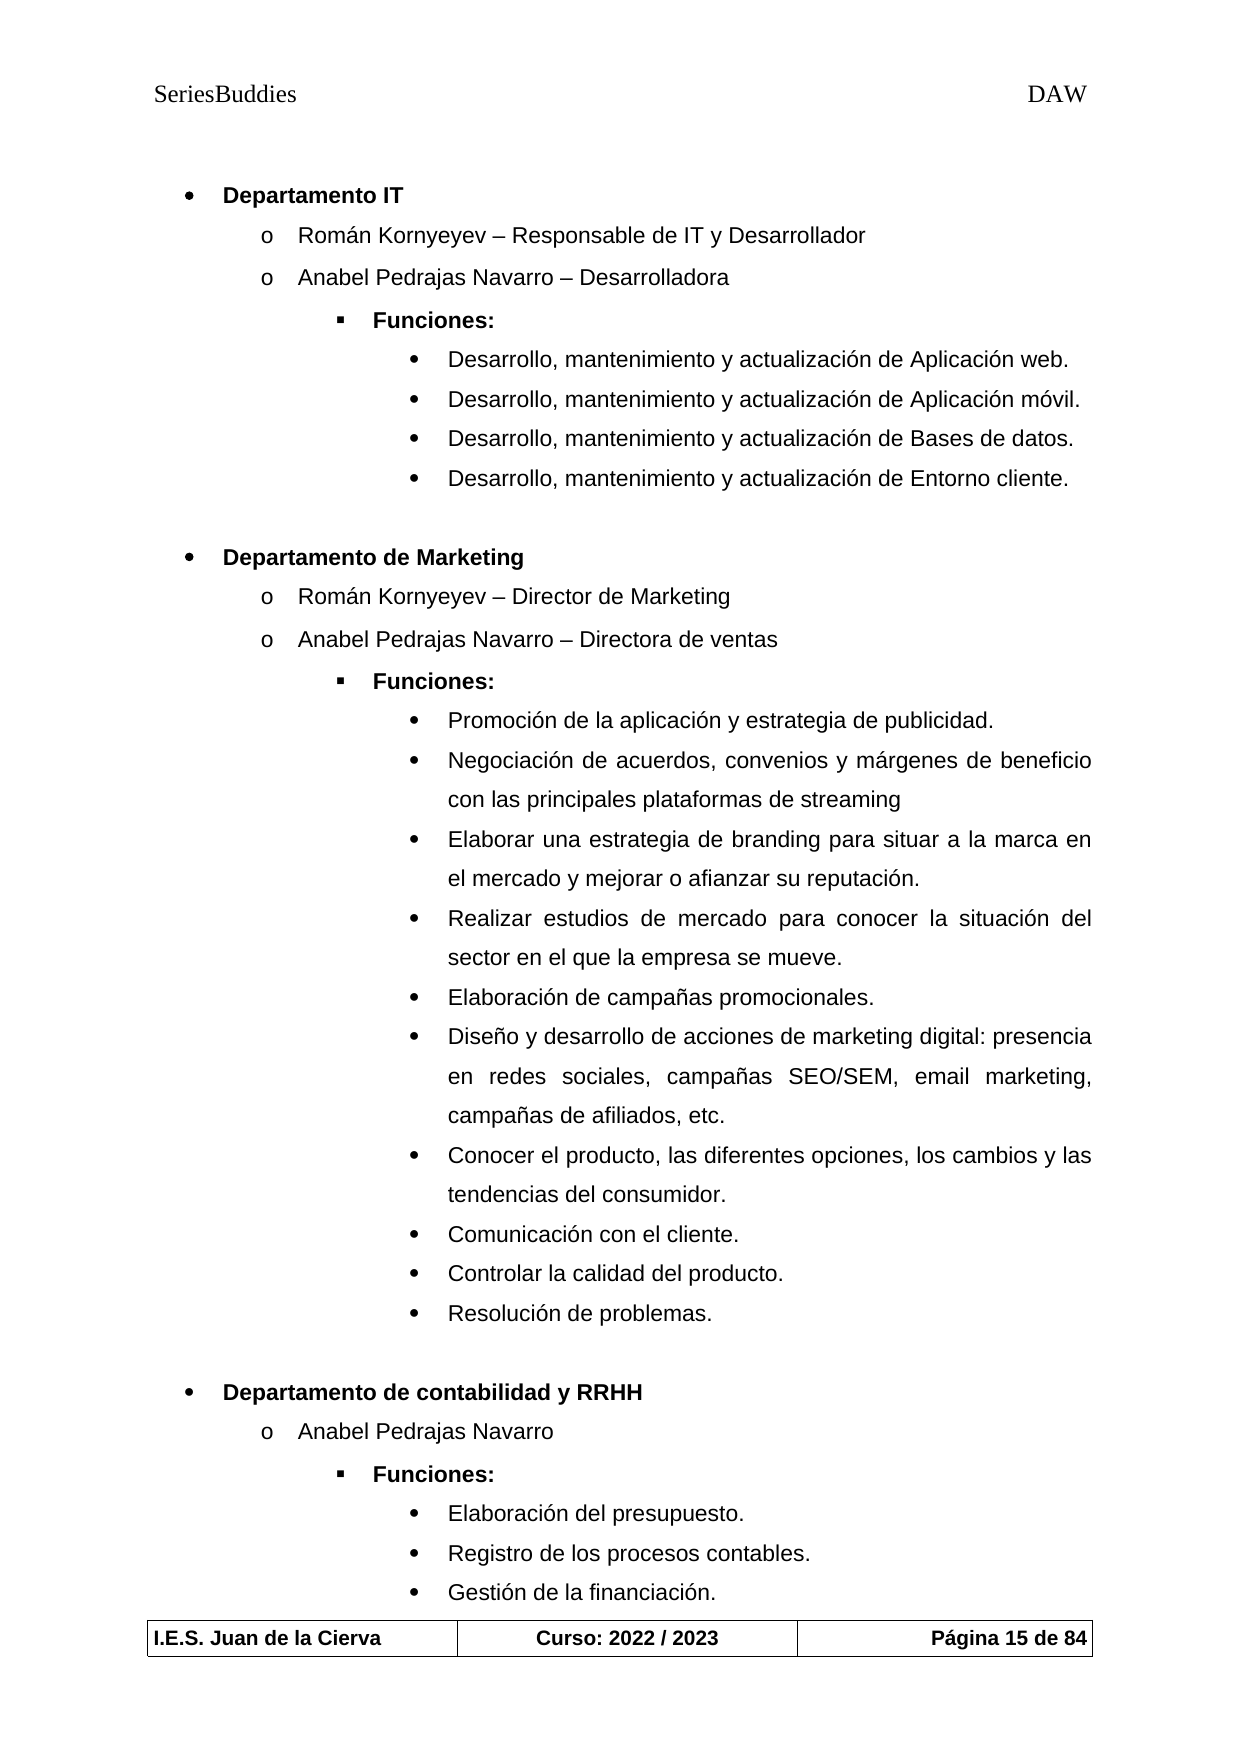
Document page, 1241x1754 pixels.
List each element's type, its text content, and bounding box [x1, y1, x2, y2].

list Funciones: [335, 307, 1093, 333]
list Departamento de contabilidad y RRHH [185, 1379, 1093, 1405]
list Negociación de acuerdos, convenios y márgenes de beneficio con las principales plataformas de streaming [410, 747, 1093, 813]
list Desarrollo, mantenimiento y actualización de Bases de datos. [410, 425, 1093, 451]
list Promoción de la aplicación y estrategia de publicidad. [410, 707, 1093, 734]
list Conocer el producto, las diferentes opciones, los cambios y las tendencias del consumidor. [410, 1142, 1093, 1208]
list Funciones: [335, 668, 1093, 694]
list Anabel Pedrajas Navarro – Directora de ventas [260, 626, 1093, 654]
list Controlar la calidad del producto. [410, 1260, 1093, 1287]
list Desarrollo, mantenimiento y actualización de Aplicación móvil. [410, 386, 1093, 412]
list Román Kornyeyev – Responsable de IT y Desarrollador [260, 222, 1093, 250]
list Anabel Pedrajas Navarro – Desarrolladora [260, 264, 1093, 292]
list Diseño y desarrollo de acciones de marketing digital: presencia en redes sociales, campañas SEO/SEM, email marketing, campañas de afiliados, etc. [410, 1023, 1093, 1129]
list Desarrollo, mantenimiento y actualización de Entorno cliente. [410, 464, 1093, 491]
list Elaboración del presupuesto. [410, 1500, 1093, 1526]
list Resolución de problemas. [410, 1300, 1093, 1326]
list Desarrollo, mantenimiento y actualización de Aplicación web. [410, 346, 1093, 372]
list Departamento IT [185, 182, 1093, 208]
list Román Kornyeyev – Director de Marketing [260, 583, 1093, 611]
list Registro de los procesos contables. [410, 1539, 1093, 1566]
list Elaborar una estrategia de branding para situar a la marca en el mercado y mejorar o afianzar su reputación. [410, 826, 1093, 892]
list Anabel Pedrajas Navarro [260, 1418, 1093, 1446]
list Elaboración de campañas promocionales. [410, 984, 1093, 1010]
list Departamento de Marketing [185, 543, 1093, 570]
list Realizar estudios de mercado para conocer la situación del sector en el que la empresa se mueve. [410, 905, 1093, 971]
list Gestión de la financiación. [410, 1579, 1093, 1605]
list Comunicación con el cliente. [410, 1221, 1093, 1247]
list Funciones: [335, 1461, 1093, 1487]
